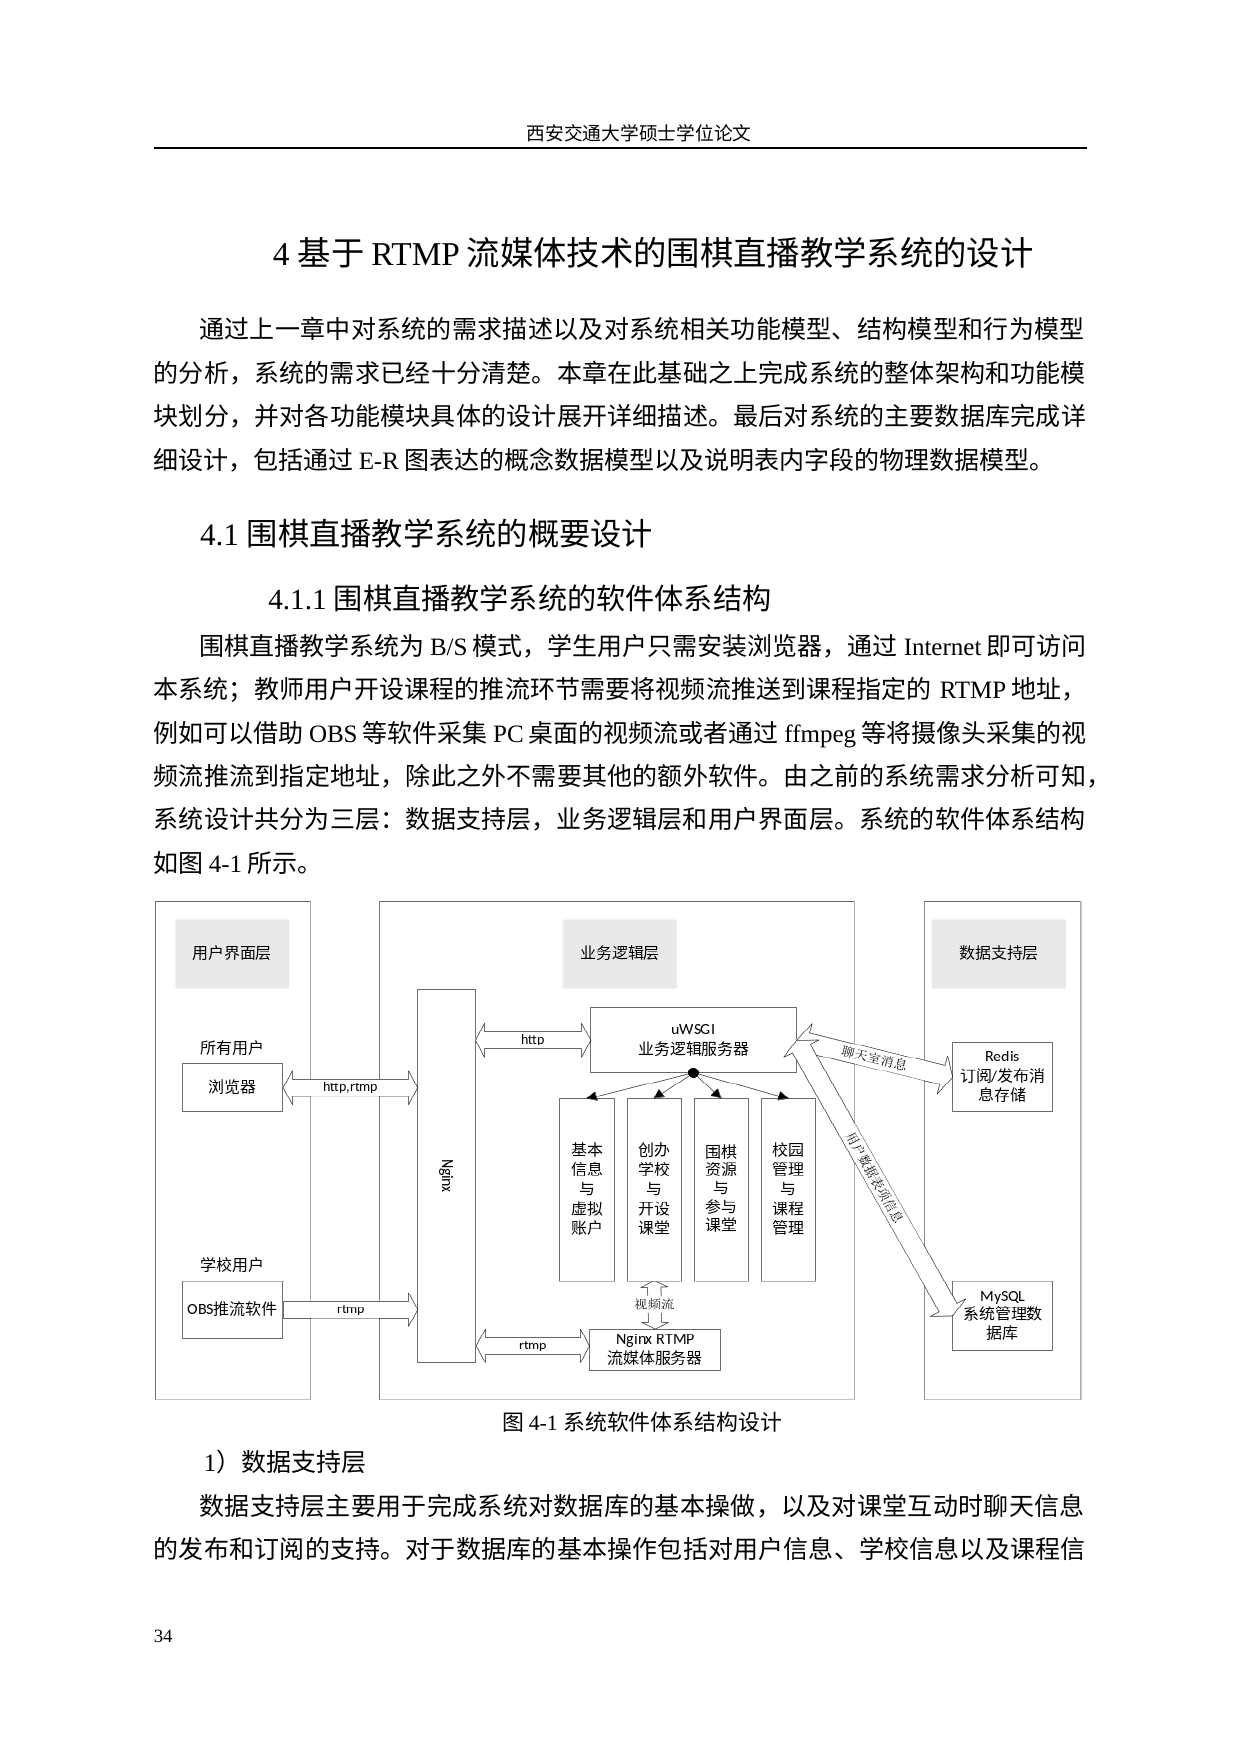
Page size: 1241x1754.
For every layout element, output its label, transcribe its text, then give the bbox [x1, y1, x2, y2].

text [153, 1486, 1087, 1566]
text 通过上一章中对系统的需求描述以及对系统相关功能模型、结构模型和行为模型的分析，系统的需求已经十分清楚。本章在此基础之上完成系统的整体架构和功能模块划分，并对各功能模块具体的设计展开详细描述。最后对系统的主要数据库完成详细设计，包括通过E-R图表达的概念数据模型以及说明表内字段的物理数据模型。 [153, 310, 1087, 477]
text 围棋直播教学系统为B/S模式，学生用户只需安装浏览器，通过Internet即可访问本系统；教师用户开设课程的推流环节需要将视频流推送到课程指定的RTMP地址，例如可以借助OBS等软件采集PC桌面的视频流或者通过ffmpeg等将摄像头采集的视频流推流到指定地址，除此之外不需要其他的额外软件。由之前的系统需求分析可知，系统设计共分为三层：数据支持层，业务逻辑层和用户界面层。系统的软件体系结构如图4-1所示。 [153, 626, 1087, 879]
subtitle 围棋直播教学系统的软件体系结构 [268, 575, 1087, 618]
subtitle 基于RTMP流媒体技术的围棋直播教学系统的设计 [219, 227, 1087, 275]
text 图4-1 系统软件体系结构设计 [153, 1405, 1087, 1437]
subtitle 围棋直播教学系统的概要设计 [200, 509, 1087, 554]
text 1）数据支持层 [153, 1443, 1087, 1479]
